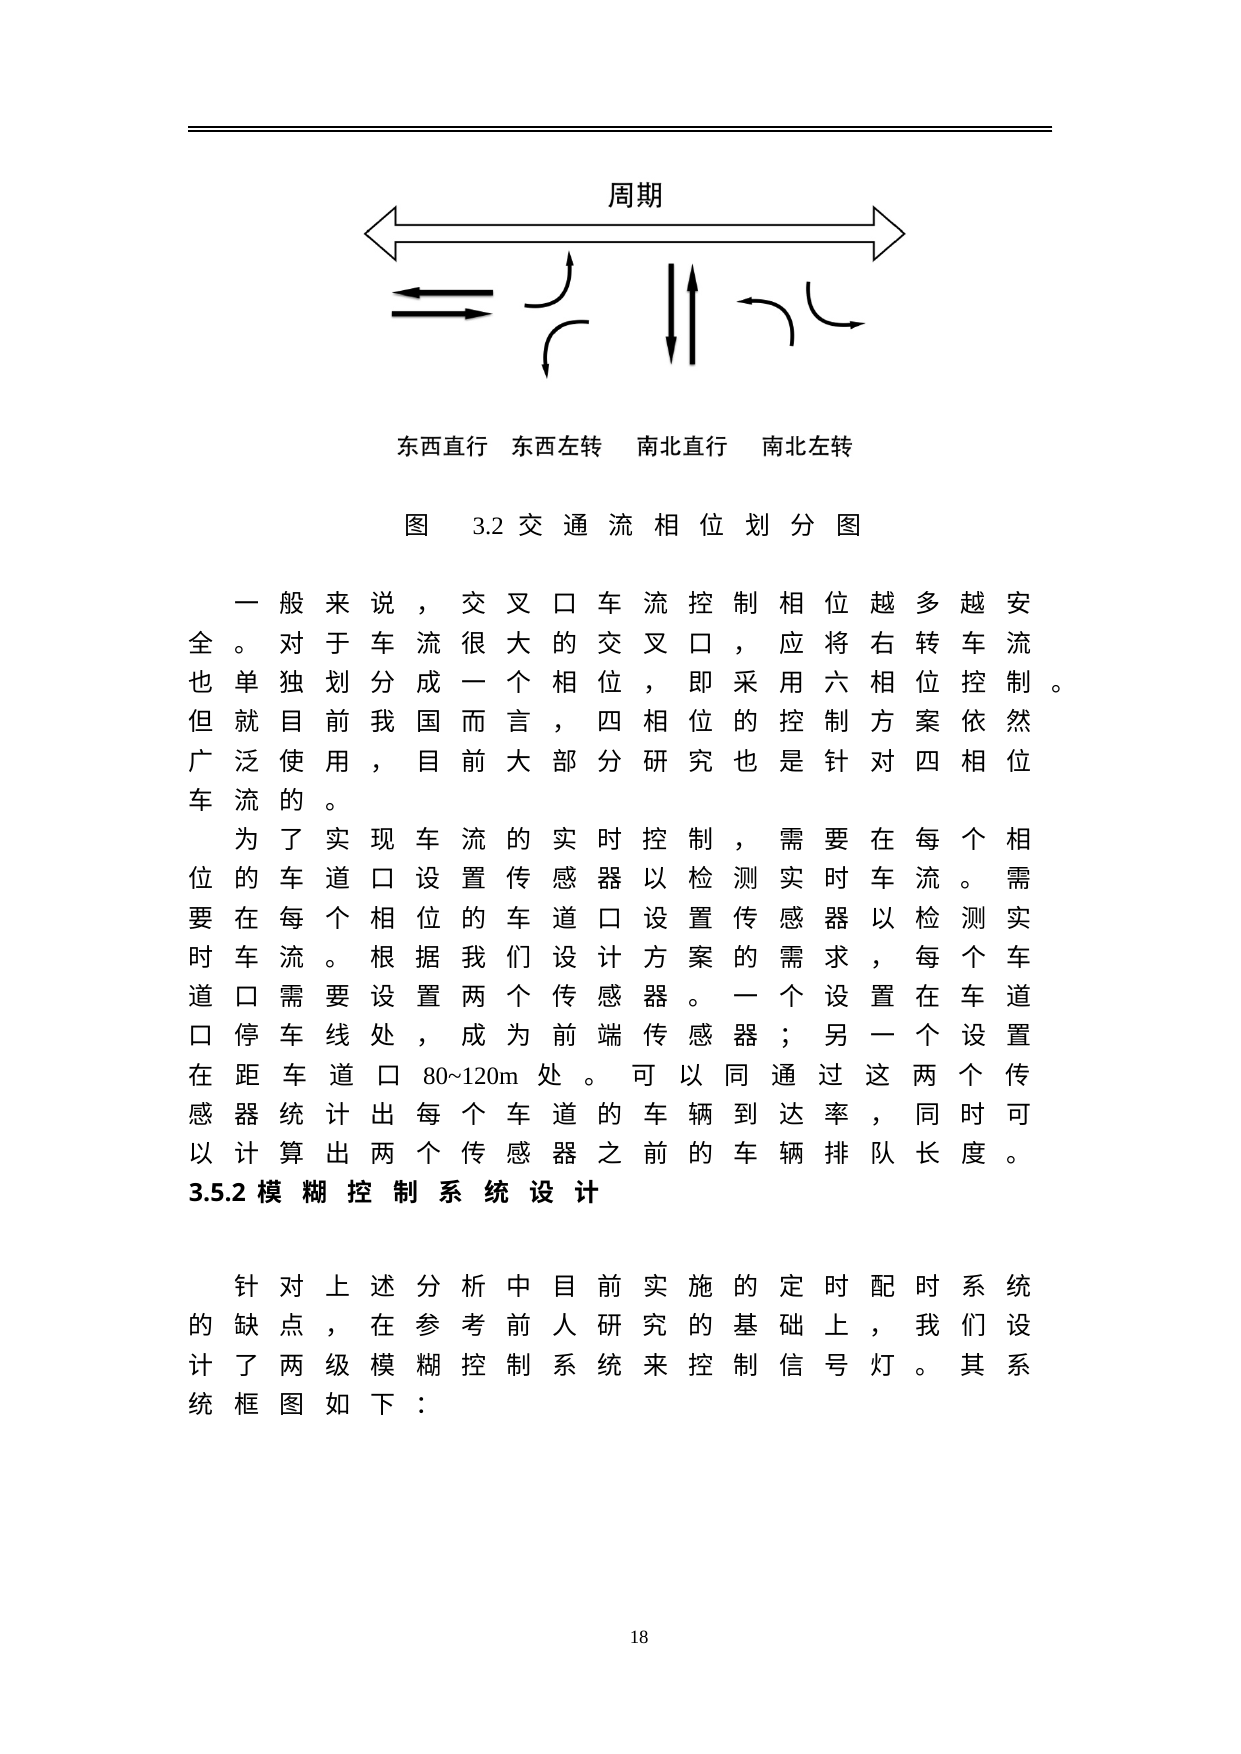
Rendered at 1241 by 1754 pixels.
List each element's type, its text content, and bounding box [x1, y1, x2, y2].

text 一般来说，交叉口车流控制相位越多越安全。对于车流很大的交叉口，应将右转车流也单独划分成一个相位，即采用六相位控制。但就目前我国而言，四相位的控制方案依然广泛使用，目前大部分研究也是针对四相位车流的。 [189, 582, 1052, 818]
text 针对上述分析中目前实施的定时配时系统的缺点，在参考前人研究的基础上，我们设计了两级模糊控制系统来控制信号灯。其系统框图如下： [189, 1265, 1052, 1422]
picture [336, 166, 927, 488]
text 图 3.2 交通流相位划分图 [189, 504, 1052, 543]
text 为了实现车流的实时控制，需要在每个相位的车道口设置传感器以检测实时车流。需要在每个相位的车道口设置传感器以检测实时车流。根据我们设计方案的需求，每个车道口需要设置两个传感器。一个设置在车道口停车线处，成为前端传感器；另一个设置在距车道口80~120m处。可以同通过这两个传感器统计出每个车道的车辆到达率，同时可以计算出两个传感器之前的车辆排队长度。 [189, 818, 1052, 1171]
text 3.5.2模糊控制系统设计 [189, 1171, 1052, 1211]
